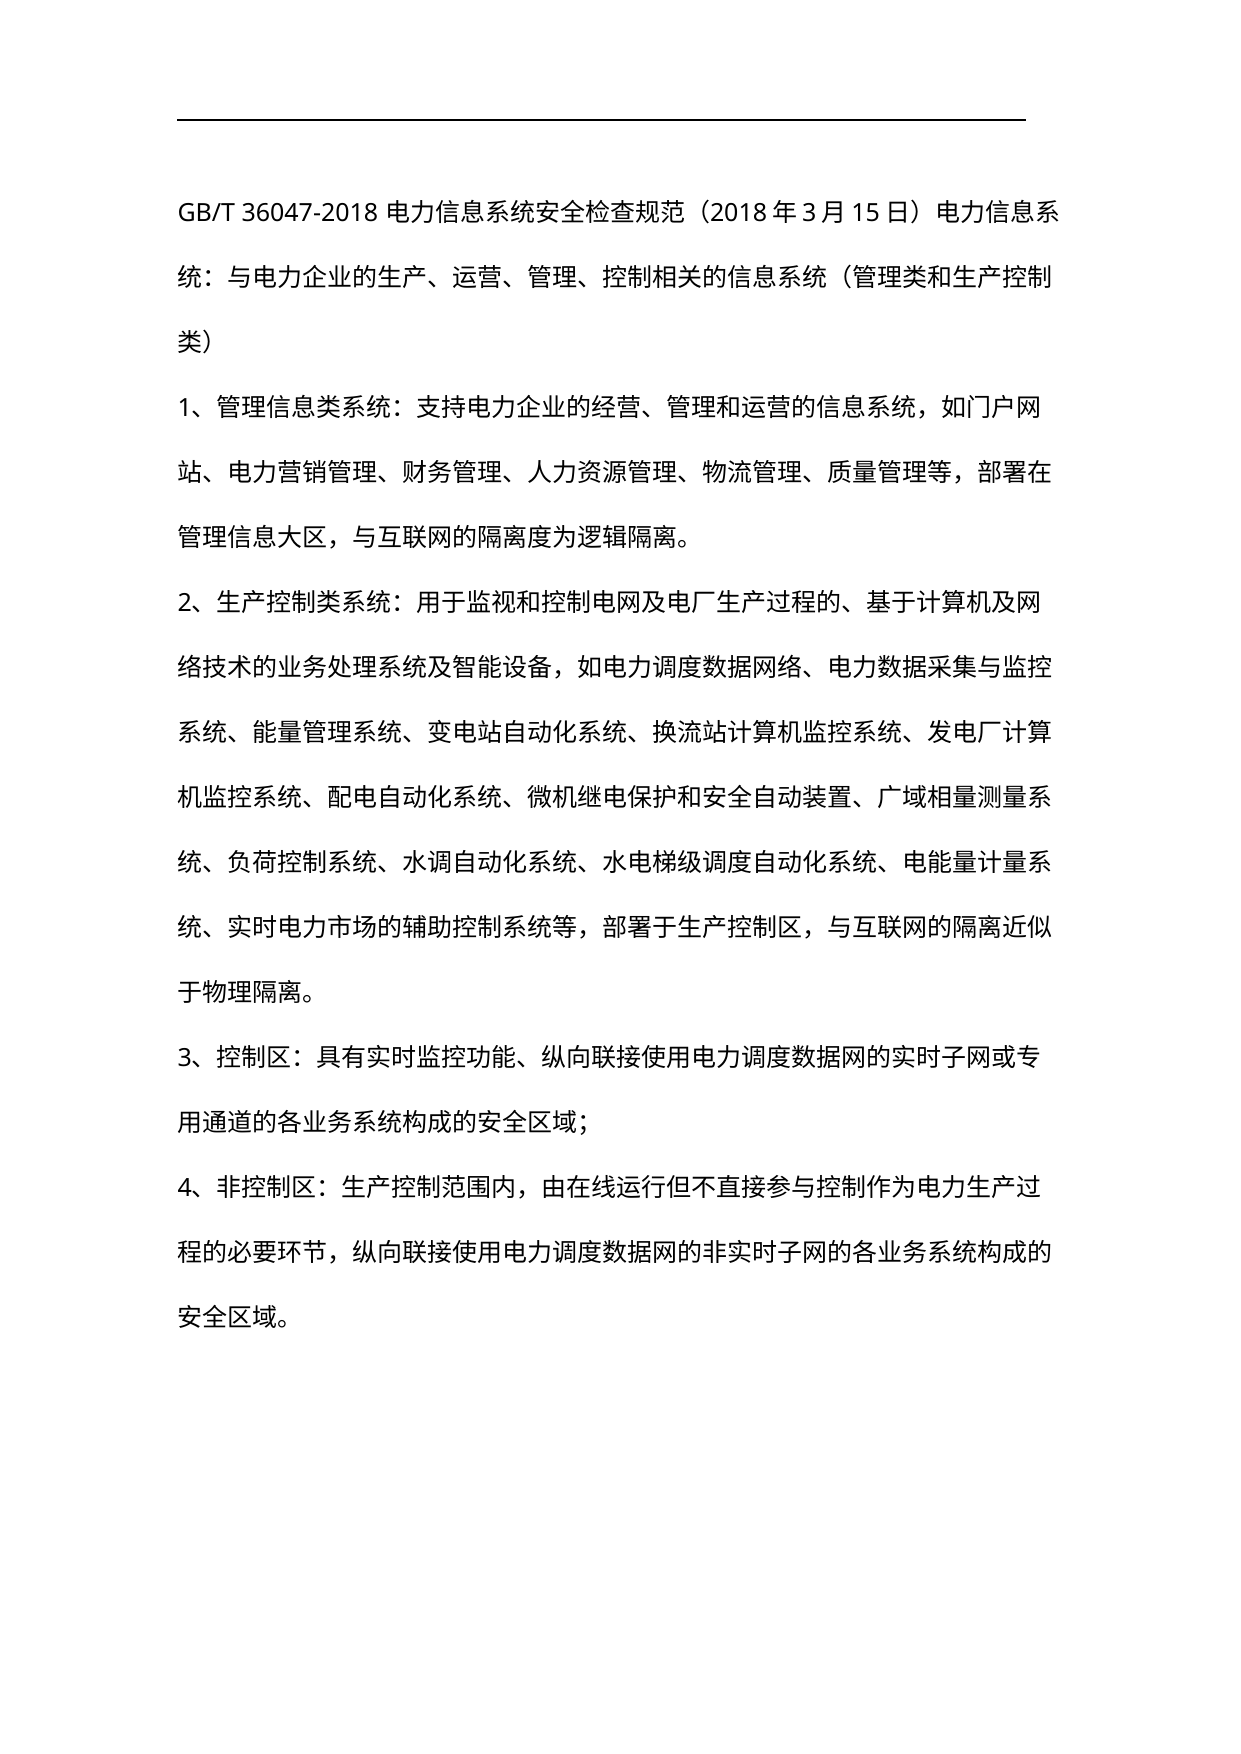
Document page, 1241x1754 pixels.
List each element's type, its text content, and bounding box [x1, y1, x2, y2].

text 3、控制区：具有实时监控功能、纵向联接使用电力调度数据网的实时子网或专用通道的各业务系统构成的安全区域； [177, 1023, 1063, 1153]
text 4、非控制区：生产控制范围内，由在线运行但不直接参与控制作为电力生产过程的必要环节，纵向联接使用电力调度数据网的非实时子网的各业务系统构成的安全区域。 [177, 1153, 1063, 1348]
text 1、管理信息类系统：支持电力企业的经营、管理和运营的信息系统，如门户网站、电力营销管理、财务管理、人力资源管理、物流管理、质量管理等，部署在管理信息大区，与互联网的隔离度为逻辑隔离。 [177, 373, 1063, 568]
text GB/T 36047-2018 电力信息系统安全检查规范（2018年3月15日）电力信息系统：与电力企业的生产、运营、管理、控制相关的信息系统（管理类和生产控制类） [177, 178, 1063, 373]
text 2、生产控制类系统：用于监视和控制电网及电厂生产过程的、基于计算机及网络技术的业务处理系统及智能设备，如电力调度数据网络、电力数据采集与监控系统、能量管理系统、变电站自动化系统、换流站计算机监控系统、发电厂计算机监控系统、配电自动化系统、微机继电保护和安全自动装置、广域相量测量系统、负荷控制系统、水调自动化系统、水电梯级调度自动化系统、电能量计量系统、实时电力市场的辅助控制系统等，部署于生产控制区，与互联网的隔离近似于物理隔离。 [177, 568, 1063, 1023]
